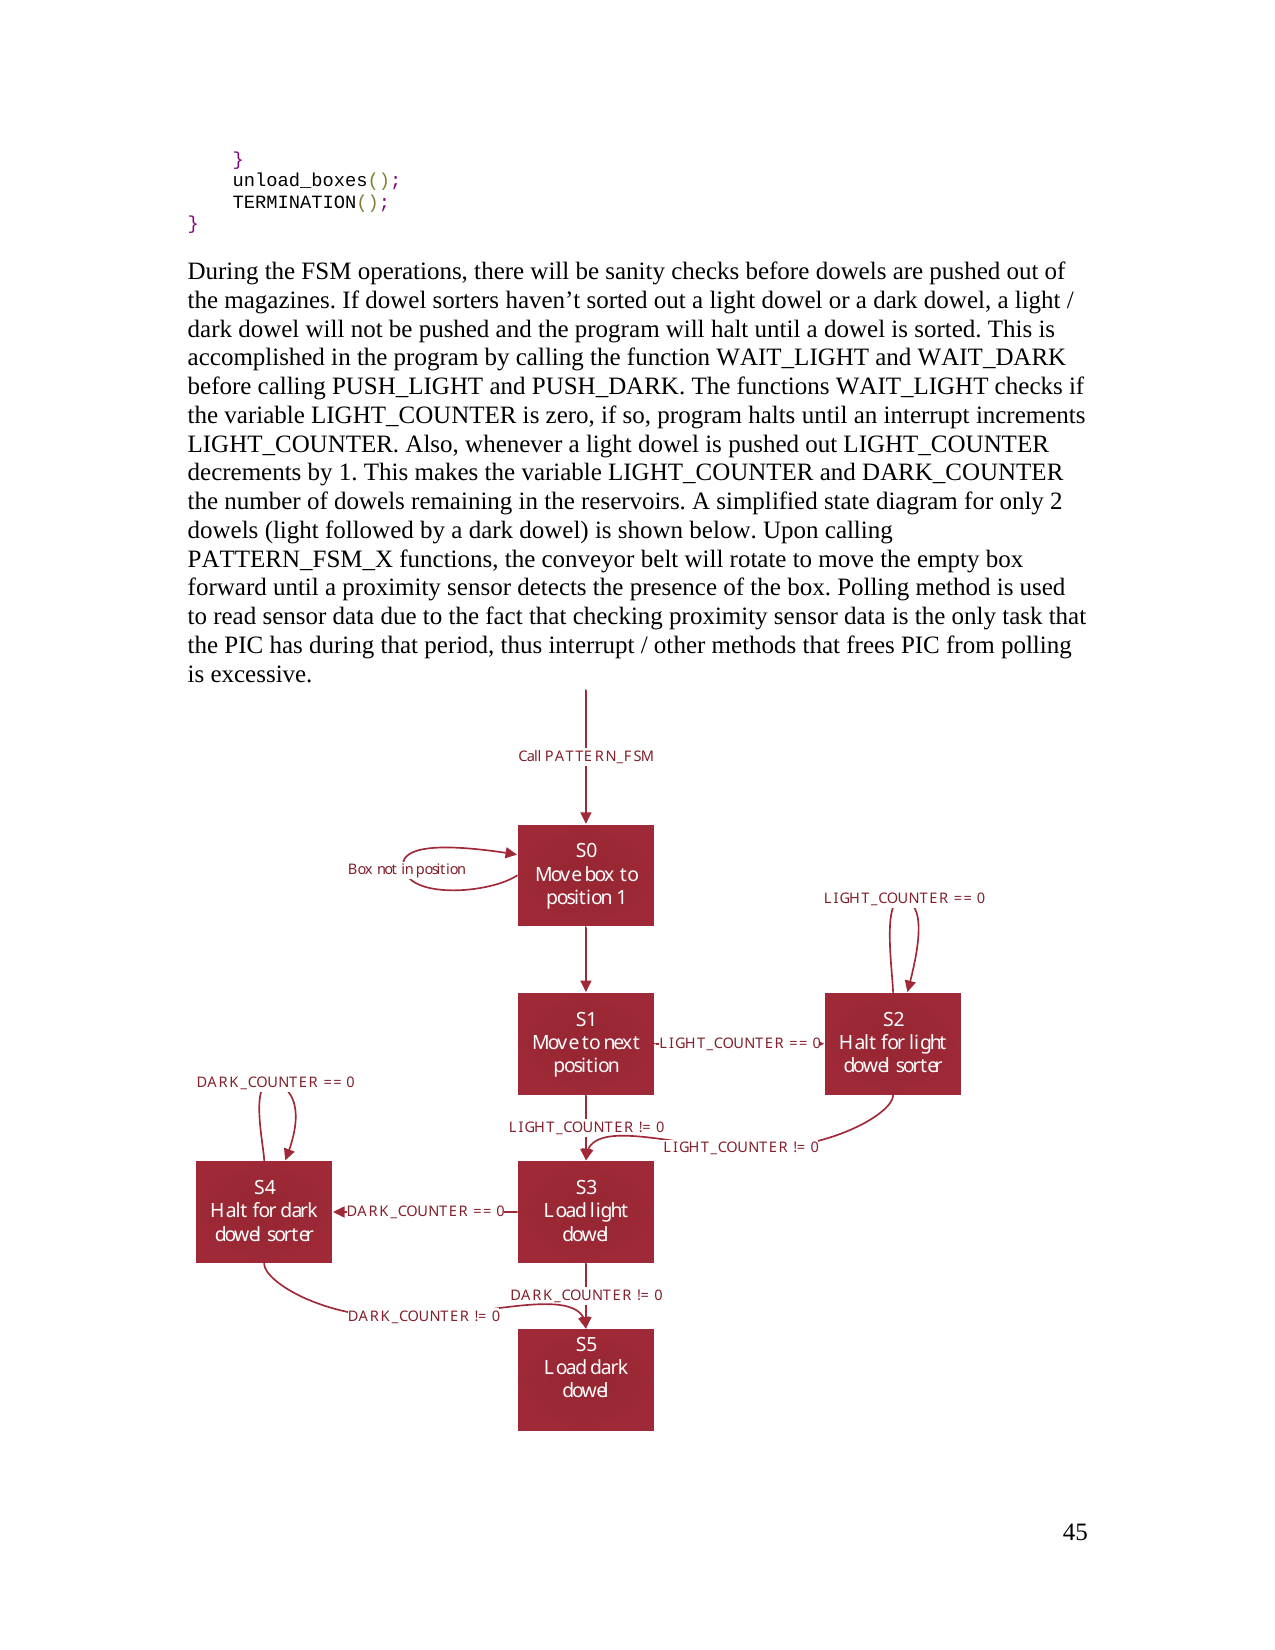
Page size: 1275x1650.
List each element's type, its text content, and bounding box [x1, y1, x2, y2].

text } [187, 150, 1087, 171]
text unload_boxes(); [187, 171, 1087, 192]
text During the FSM operations, there will be sanity checks before dowels are pushed out of the magazines. If dowel sorters haven’t sorted out a light dowel or a dark dowel, a light / dark dowel will not be pushed and the program will halt until a dowel is sorted. This is accomplished in the program by calling the function WAIT_LIGHT and WAIT_DARK before calling PUSH_LIGHT and PUSH_DARK. The functions WAIT_LIGHT checks if the variable LIGHT_COUNTER is zero, if so, program halts until an interrupt increments LIGHT_COUNTER. Also, whenever a light dowel is pushed out LIGHT_COUNTER decrements by 1. This makes the variable LIGHT_COUNTER and DARK_COUNTER the number of dowels remaining in the reservoirs. A simplified state diagram for only 2 dowels (light followed by a dark dowel) is shown below. Upon calling PATTERN_FSM_X functions, the conveyor belt will rotate to move the empty box forward until a proximity sensor detects the presence of the box. Polling method is used to read sensor data due to the fact that checking proximity sensor data is the only task that the PIC has during that period, thus interrupt / other methods that frees PIC from polling is excessive. [187, 256, 1087, 687]
text TERMINATION(); [187, 192, 1087, 214]
text } [187, 214, 1087, 235]
